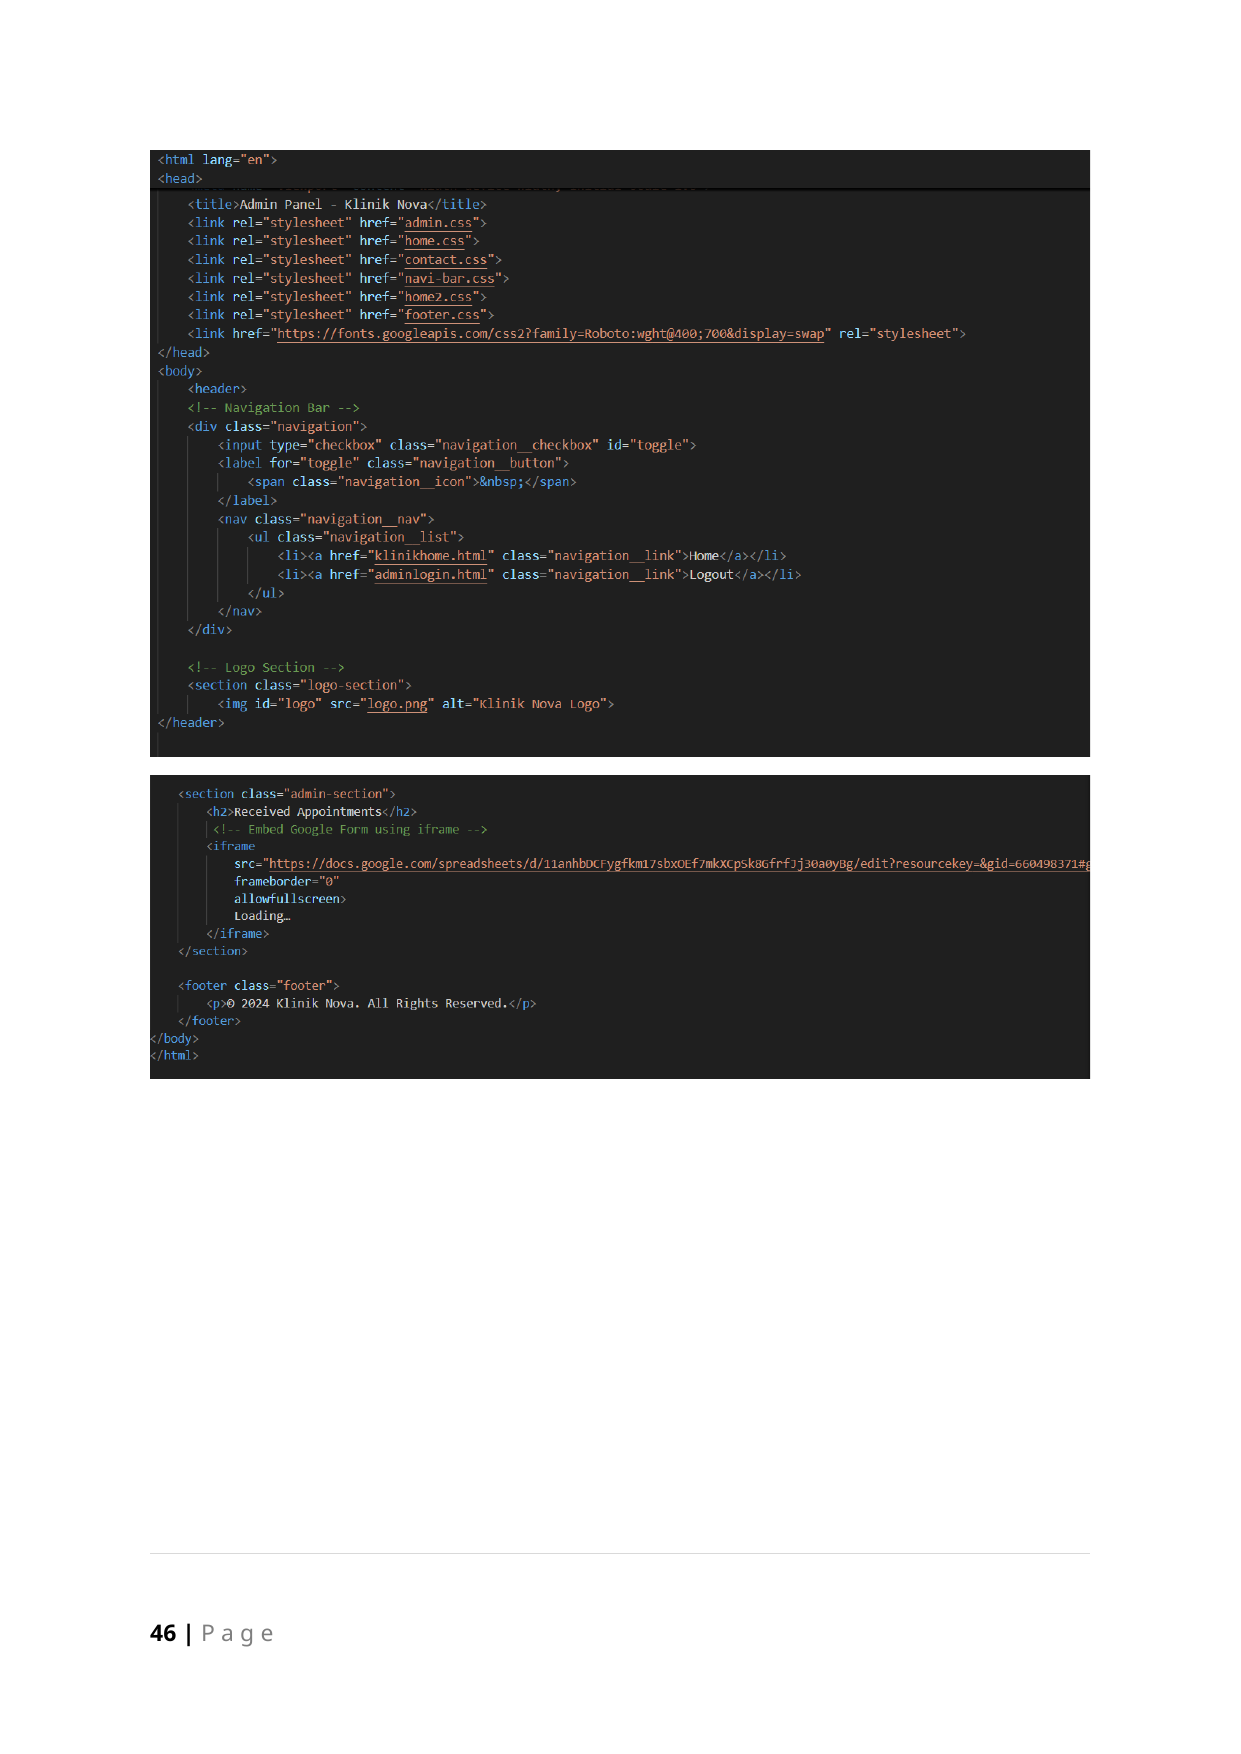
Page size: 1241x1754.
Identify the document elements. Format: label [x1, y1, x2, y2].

picture [150, 150, 1091, 757]
picture [150, 775, 1091, 1079]
